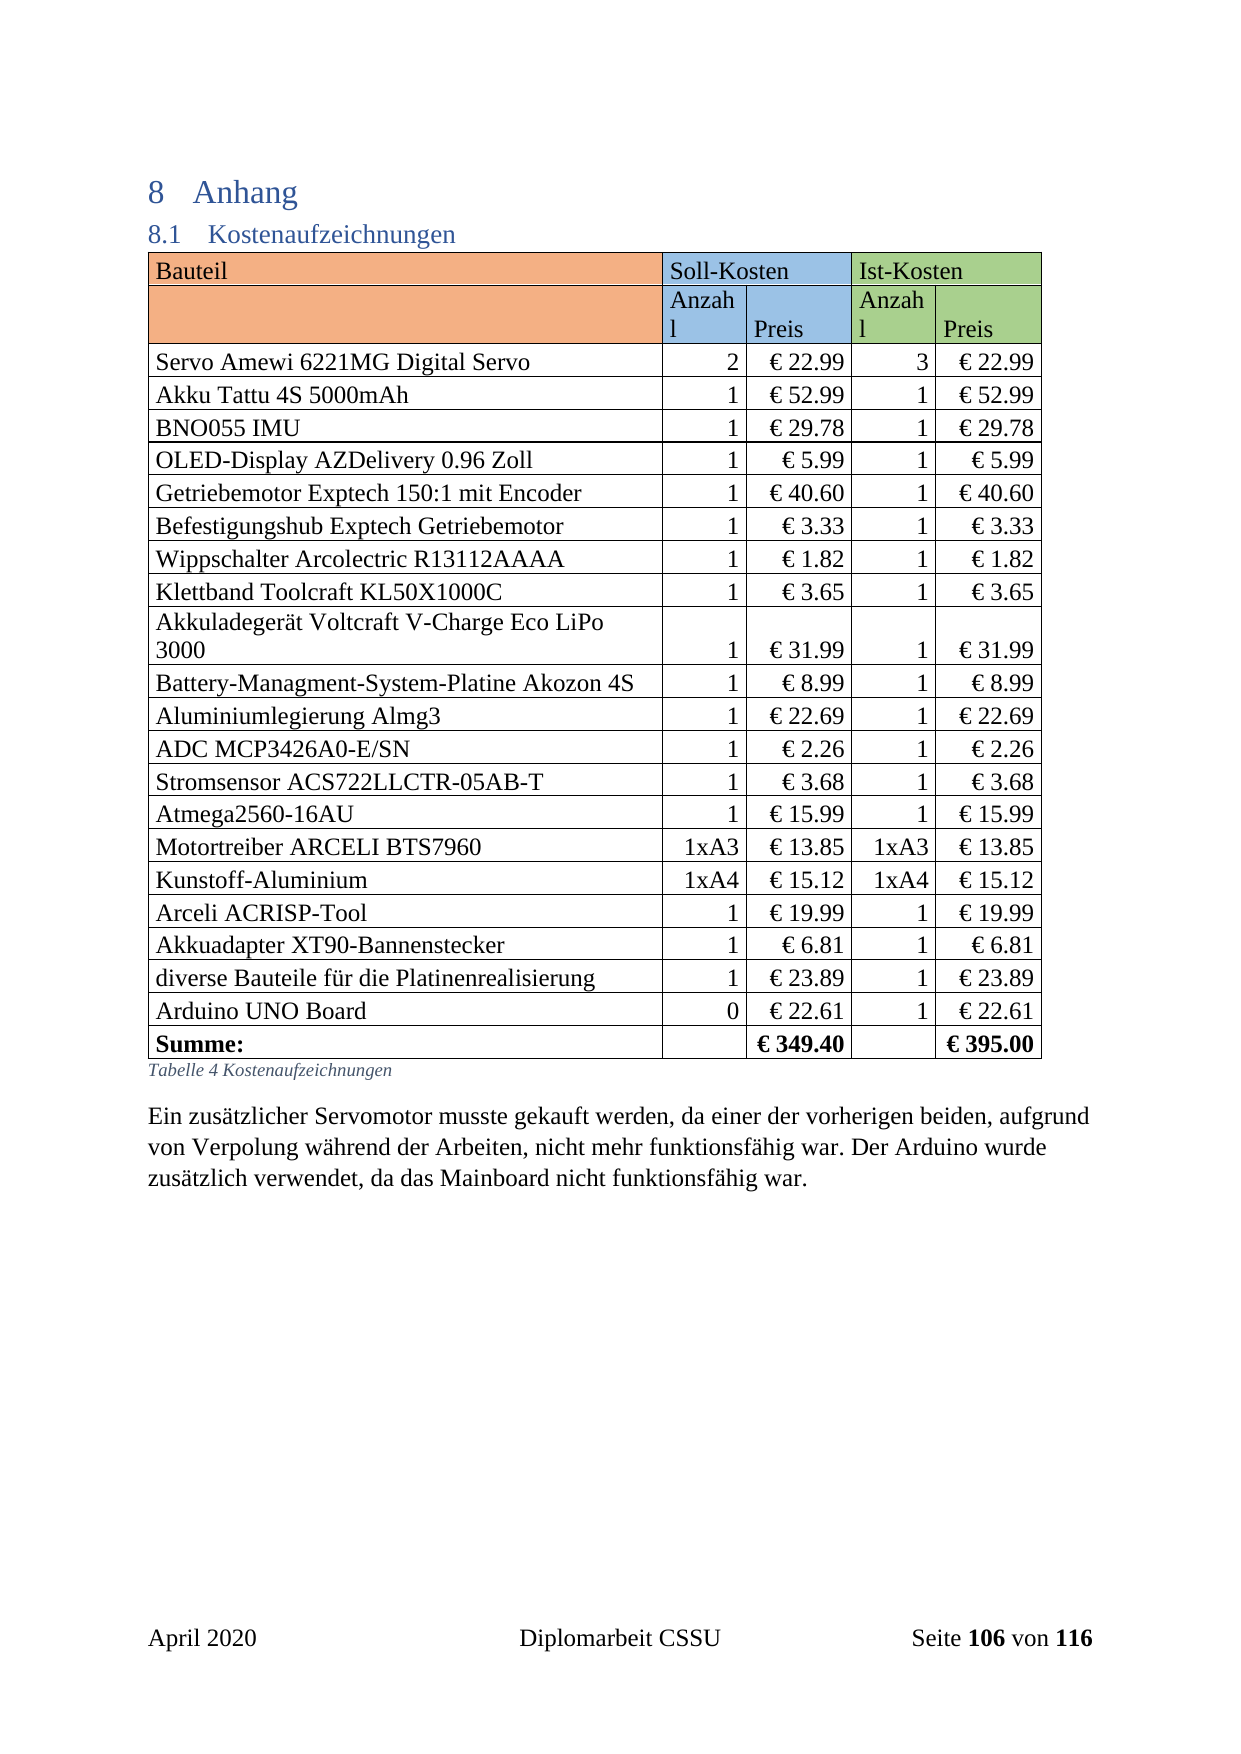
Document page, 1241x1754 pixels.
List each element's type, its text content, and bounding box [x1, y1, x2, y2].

table_cell 1 [852, 508, 935, 540]
table_cell [852, 1026, 935, 1058]
table_cell € 3.68 [747, 764, 851, 795]
table_cell 1xA4 [852, 862, 935, 894]
table_cell Klettband Toolcraft KL50X1000C [149, 574, 662, 606]
table_cell 1 [663, 410, 746, 441]
table_cell € 6.81 [936, 928, 1041, 959]
table_cell [149, 286, 662, 343]
table_cell € 349.40 [747, 1026, 851, 1058]
table_cell Akku Tattu 4S 5000mAh [149, 377, 662, 409]
table_cell 1xA3 [663, 829, 746, 861]
table_cell 1 [663, 698, 746, 730]
table_cell € 52.99 [936, 377, 1041, 409]
table_cell 1 [663, 731, 746, 762]
table_cell OLED-Display AZDelivery 0.96 Zoll [149, 443, 662, 474]
subtitle Kostenaufzeichnungen [148, 218, 1093, 249]
table_cell 1 [852, 764, 935, 795]
table_cell Preis [936, 286, 1041, 343]
table_cell 1 [663, 607, 746, 664]
table_cell 1 [852, 796, 935, 828]
table_cell € 1.82 [936, 541, 1041, 573]
table_cell € 5.99 [747, 443, 851, 474]
table_cell € 19.99 [747, 895, 851, 927]
table_cell € 3.65 [936, 574, 1041, 606]
table_cell € 3.65 [747, 574, 851, 606]
table_cell 1 [852, 475, 935, 507]
table_cell € 2.26 [747, 731, 851, 762]
table_cell 1 [852, 895, 935, 927]
table_cell € 22.99 [936, 344, 1041, 376]
table_cell 1 [852, 960, 935, 992]
table_cell € 31.99 [747, 607, 851, 664]
table_cell Atmega2560-16AU [149, 796, 662, 828]
table_cell 1xA4 [663, 862, 746, 894]
table_cell Getriebemotor Exptech 150:1 mit Encoder [149, 475, 662, 507]
table_cell € 31.99 [936, 607, 1041, 664]
table_cell € 22.69 [747, 698, 851, 730]
table_cell € 395.00 [936, 1026, 1041, 1058]
table_cell Preis [747, 286, 851, 343]
table_cell 1 [852, 443, 935, 474]
table_cell € 8.99 [936, 665, 1041, 697]
table_cell 1 [663, 541, 746, 573]
table_cell 1 [852, 665, 935, 697]
table_cell Akkuladegerät Voltcraft V-Charge Eco LiPo 3000 [149, 607, 662, 664]
table_cell 1 [663, 574, 746, 606]
table_cell € 23.89 [747, 960, 851, 992]
table_header Bauteil [149, 253, 662, 284]
text Ein zusätzlicher Servomotor musste gekauft werden, da einer der vorherigen beiden, aufgrund von Verpolung während der Arbeiten, nicht mehr funktionsfähig war. Der Arduino wurde zusätzlich verwendet, da das Mainboard nicht funktionsfähig war. [148, 1101, 1093, 1192]
table_cell Stromsensor ACS722LLCTR-05AB-T [149, 764, 662, 795]
table_cell Befestigungshub Exptech Getriebemotor [149, 508, 662, 540]
table_cell Kunstoff-Aluminium [149, 862, 662, 894]
table_cell Arduino UNO Board [149, 993, 662, 1025]
table_cell € 29.78 [936, 410, 1041, 441]
table_cell BNO055 IMU [149, 410, 662, 441]
table_cell diverse Bauteile für die Platinenrealisierung [149, 960, 662, 992]
table_cell 1 [663, 665, 746, 697]
table_cell Motortreiber ARCELI BTS7960 [149, 829, 662, 861]
table_cell € 40.60 [747, 475, 851, 507]
table_cell Anzahl [852, 286, 935, 343]
table_cell € 15.12 [747, 862, 851, 894]
table_cell € 1.82 [747, 541, 851, 573]
table_cell € 22.99 [747, 344, 851, 376]
table_cell 1 [663, 960, 746, 992]
table_cell € 22.69 [936, 698, 1041, 730]
table_cell € 15.99 [747, 796, 851, 828]
table_cell 1 [663, 764, 746, 795]
table_cell € 22.61 [936, 993, 1041, 1025]
table_cell 0 [663, 993, 746, 1025]
table_cell 1 [663, 475, 746, 507]
table_cell € 15.12 [936, 862, 1041, 894]
table_cell Anzahl [663, 286, 746, 343]
table_cell 1 [852, 698, 935, 730]
table_cell 1 [663, 508, 746, 540]
table_cell € 13.85 [747, 829, 851, 861]
table_cell € 6.81 [747, 928, 851, 959]
table_cell [663, 1026, 746, 1058]
table_header Ist-Kosten [852, 253, 1041, 284]
table_cell Arceli ACRISP-Tool [149, 895, 662, 927]
table_cell € 3.68 [936, 764, 1041, 795]
table_cell € 23.89 [936, 960, 1041, 992]
table_cell € 5.99 [936, 443, 1041, 474]
table_cell € 19.99 [936, 895, 1041, 927]
table_cell € 22.61 [747, 993, 851, 1025]
table_cell € 13.85 [936, 829, 1041, 861]
table_cell Battery-Managment-System-Platine Akozon 4S [149, 665, 662, 697]
table_cell € 8.99 [747, 665, 851, 697]
table_cell 1 [663, 895, 746, 927]
table_cell 1 [663, 796, 746, 828]
table_cell Summe: [149, 1026, 662, 1058]
table_cell € 2.26 [936, 731, 1041, 762]
table_cell 1 [852, 928, 935, 959]
table_cell 1 [852, 410, 935, 441]
table_cell 1 [663, 443, 746, 474]
table_cell € 29.78 [747, 410, 851, 441]
table_cell Servo Amewi 6221MG Digital Servo [149, 344, 662, 376]
table_cell 1 [852, 574, 935, 606]
table_cell 1 [852, 541, 935, 573]
table_cell 1 [852, 377, 935, 409]
table_cell Aluminiumlegierung Almg3 [149, 698, 662, 730]
table_cell ADC MCP3426A0-E/SN [149, 731, 662, 762]
table_cell 2 [663, 344, 746, 376]
table_cell 3 [852, 344, 935, 376]
table_cell € 15.99 [936, 796, 1041, 828]
table_cell € 3.33 [936, 508, 1041, 540]
table_cell 1 [663, 377, 746, 409]
table_cell € 52.99 [747, 377, 851, 409]
table_cell Akkuadapter XT90-Bannenstecker [149, 928, 662, 959]
table_cell € 3.33 [747, 508, 851, 540]
table_cell 1xA3 [852, 829, 935, 861]
table_cell € 40.60 [936, 475, 1041, 507]
table_cell 1 [663, 928, 746, 959]
table_cell 1 [852, 731, 935, 762]
table_header Soll-Kosten [663, 253, 851, 284]
table_cell 1 [852, 607, 935, 664]
table_cell 1 [852, 993, 935, 1025]
subtitle Anhang [148, 173, 1093, 211]
table_cell Wippschalter Arcolectric R13112AAAA [149, 541, 662, 573]
